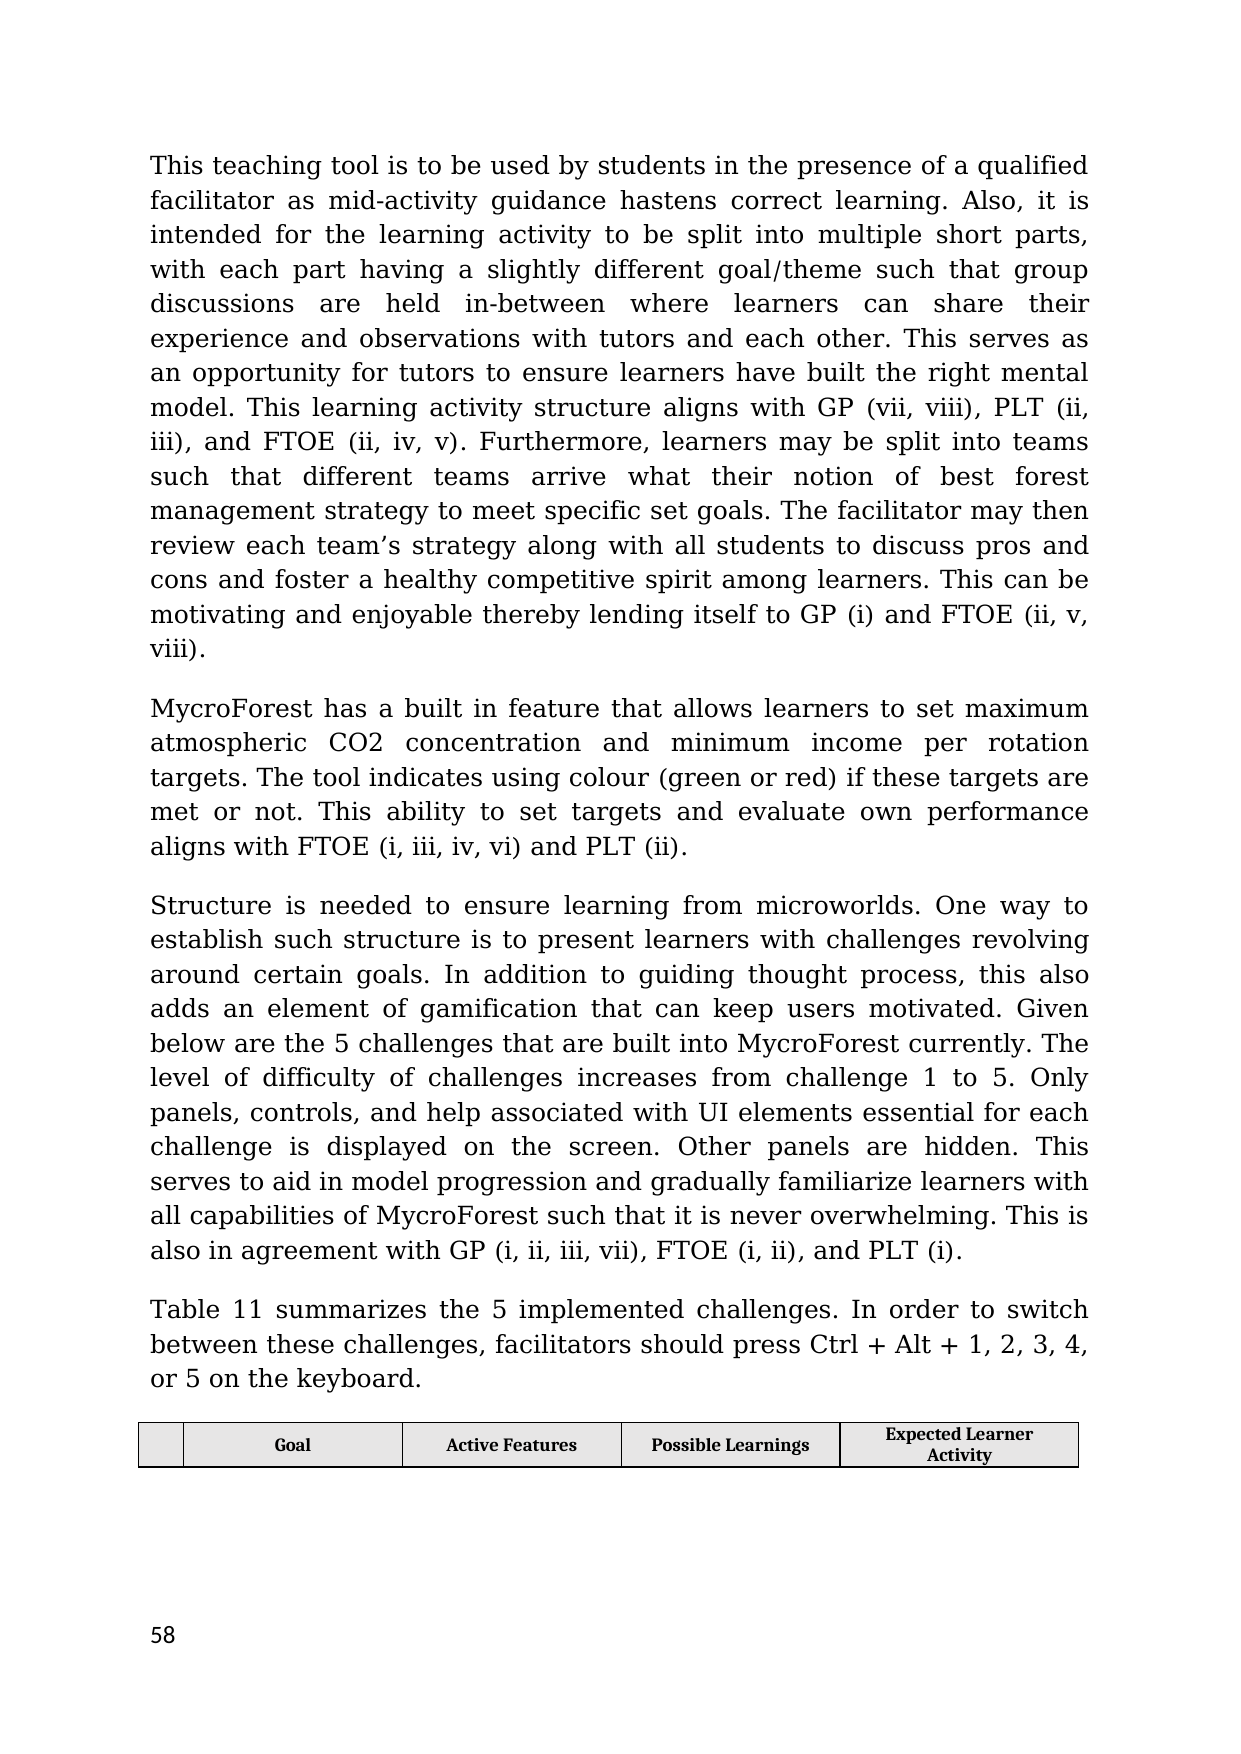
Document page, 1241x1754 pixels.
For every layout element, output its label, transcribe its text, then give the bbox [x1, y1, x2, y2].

table_header [139, 1423, 183, 1466]
table_header Possible Learnings [622, 1423, 839, 1466]
text This teaching tool is to be used by students in the presence of a qualified facilitator as mid-activity guidance hastens correct learning. Also, it is intended for the learning activity to be split into multiple short parts, with each part having a slightly different goal/theme such that group discussions are held in-between where learners can share their experience and observations with tutors and each other. This serves as an opportunity for tutors to ensure learners have built the right mental model. This learning activity structure aligns with GP (vii, viii), PLT (ii, iii), and FTOE (ii, iv, v). Furthermore, learners may be split into teams such that different teams arrive what their notion of best forest management strategy to meet specific set goals. The facilitator may then review each team’s strategy along with all students to discuss pros and cons and foster a healthy competitive spirit among learners. This can be motivating and enjoyable thereby lending itself to GP (i) and FTOE (ii, v, viii). [150, 150, 1090, 663]
text Table 11 summarizes the 5 implemented challenges. In order to switch between these challenges, facilitators should press Ctrl + Alt + 1, 2, 3, 4, or 5 on the keyboard. [150, 1294, 1090, 1393]
text Structure is needed to ensure learning from microworlds. One way to establish such structure is to present learners with challenges revolving around certain goals. In addition to guiding thought process, this also adds an element of gamification that can keep users motivated. Given below are the 5 challenges that are built into MycroForest currently. The level of difficulty of challenges increases from challenge 1 to 5. Only panels, controls, and help associated with UI elements essential for each challenge is displayed on the screen. Other panels are hidden. This serves to aid in model progression and gradually familiarize learners with all capabilities of MycroForest such that it is never overwhelming. This is also in agreement with GP (i, ii, iii, vii), FTOE (i, ii), and PLT (i). [150, 889, 1090, 1264]
text MycroForest has a built in feature that allows learners to set maximum atmospheric CO2 concentration and minimum income per rotation targets. The tool indicates using colour (green or red) if these targets are met or not. This ability to set targets and evaluate own performance aligns with FTOE (i, iii, iv, vi) and PLT (ii). [150, 692, 1090, 860]
table_header Active Features [403, 1423, 621, 1466]
table_header Expected Learner Activity [841, 1423, 1078, 1466]
table_header Goal [184, 1423, 402, 1466]
